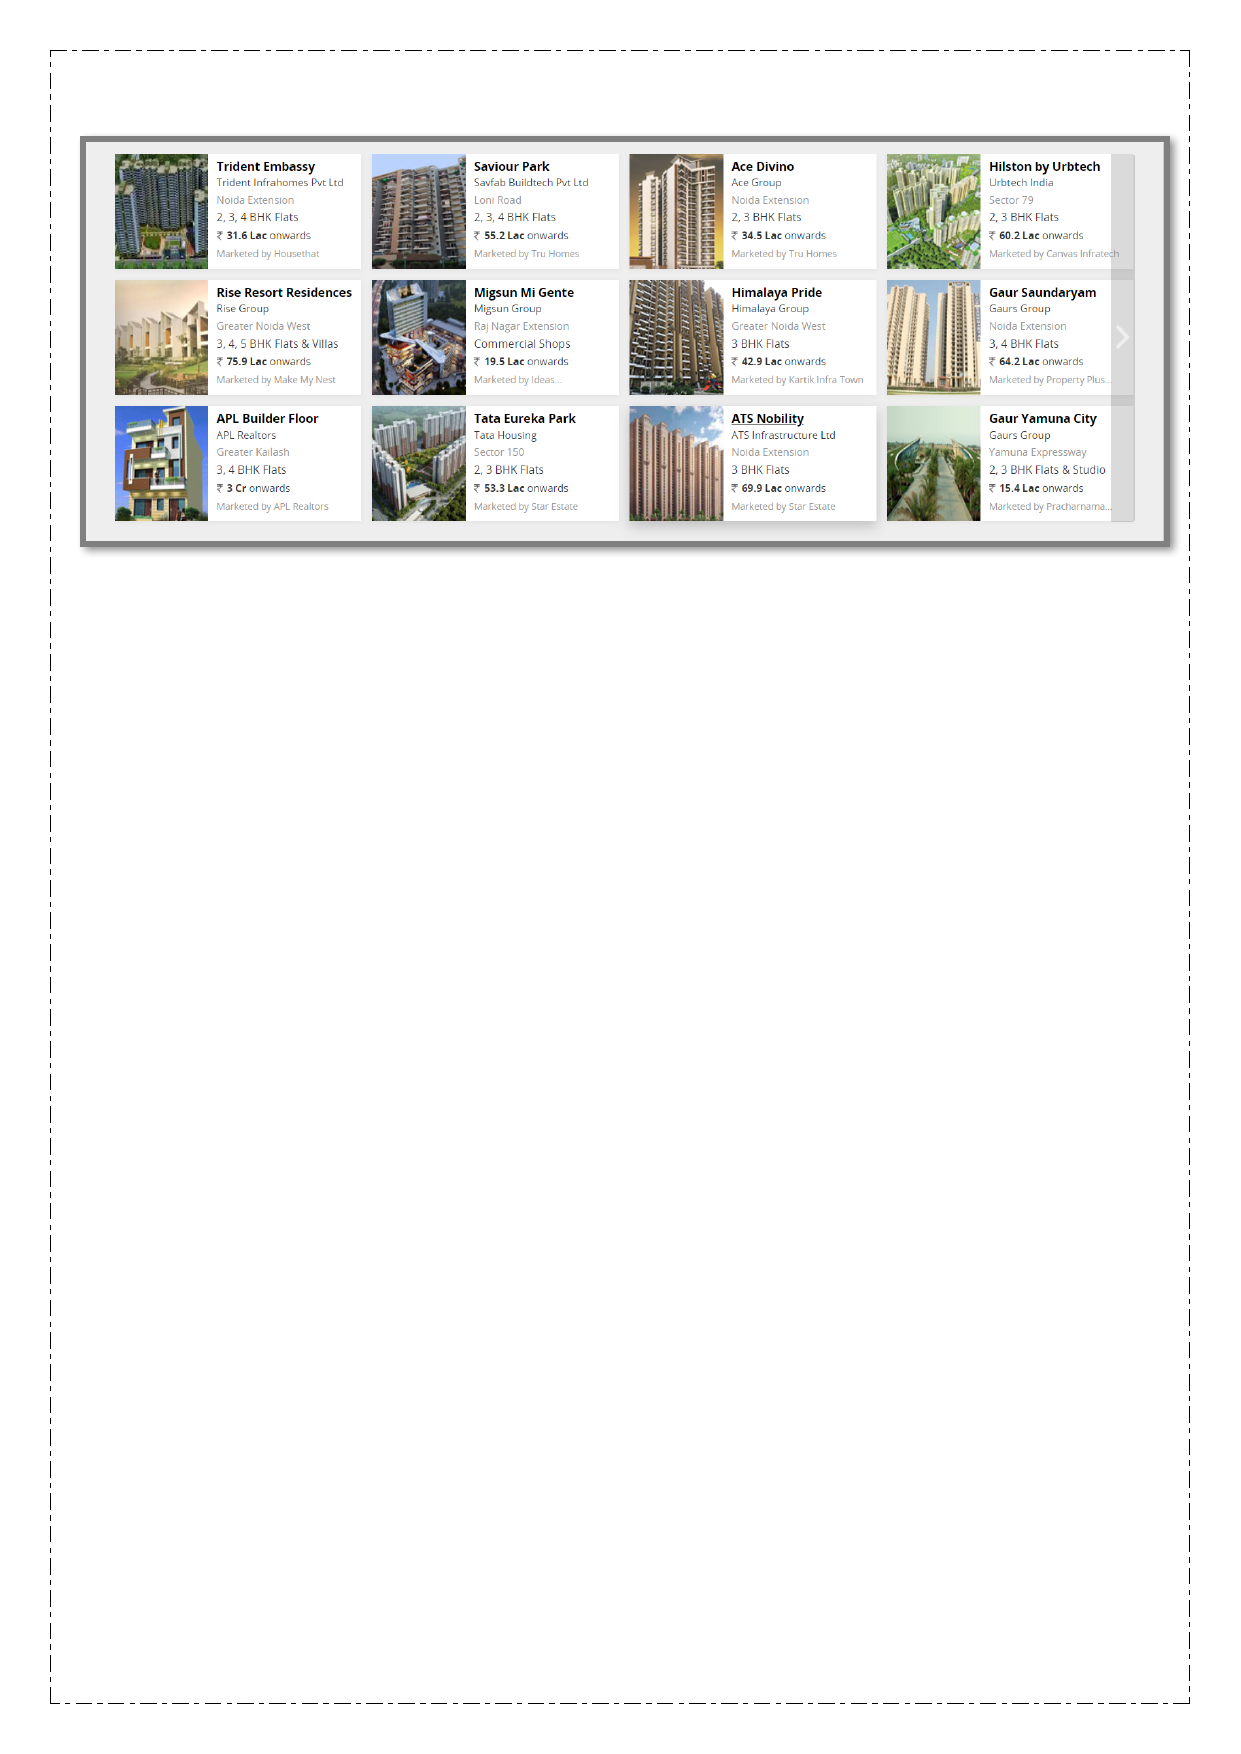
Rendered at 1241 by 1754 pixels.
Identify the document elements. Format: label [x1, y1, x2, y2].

picture [86, 142, 1164, 541]
